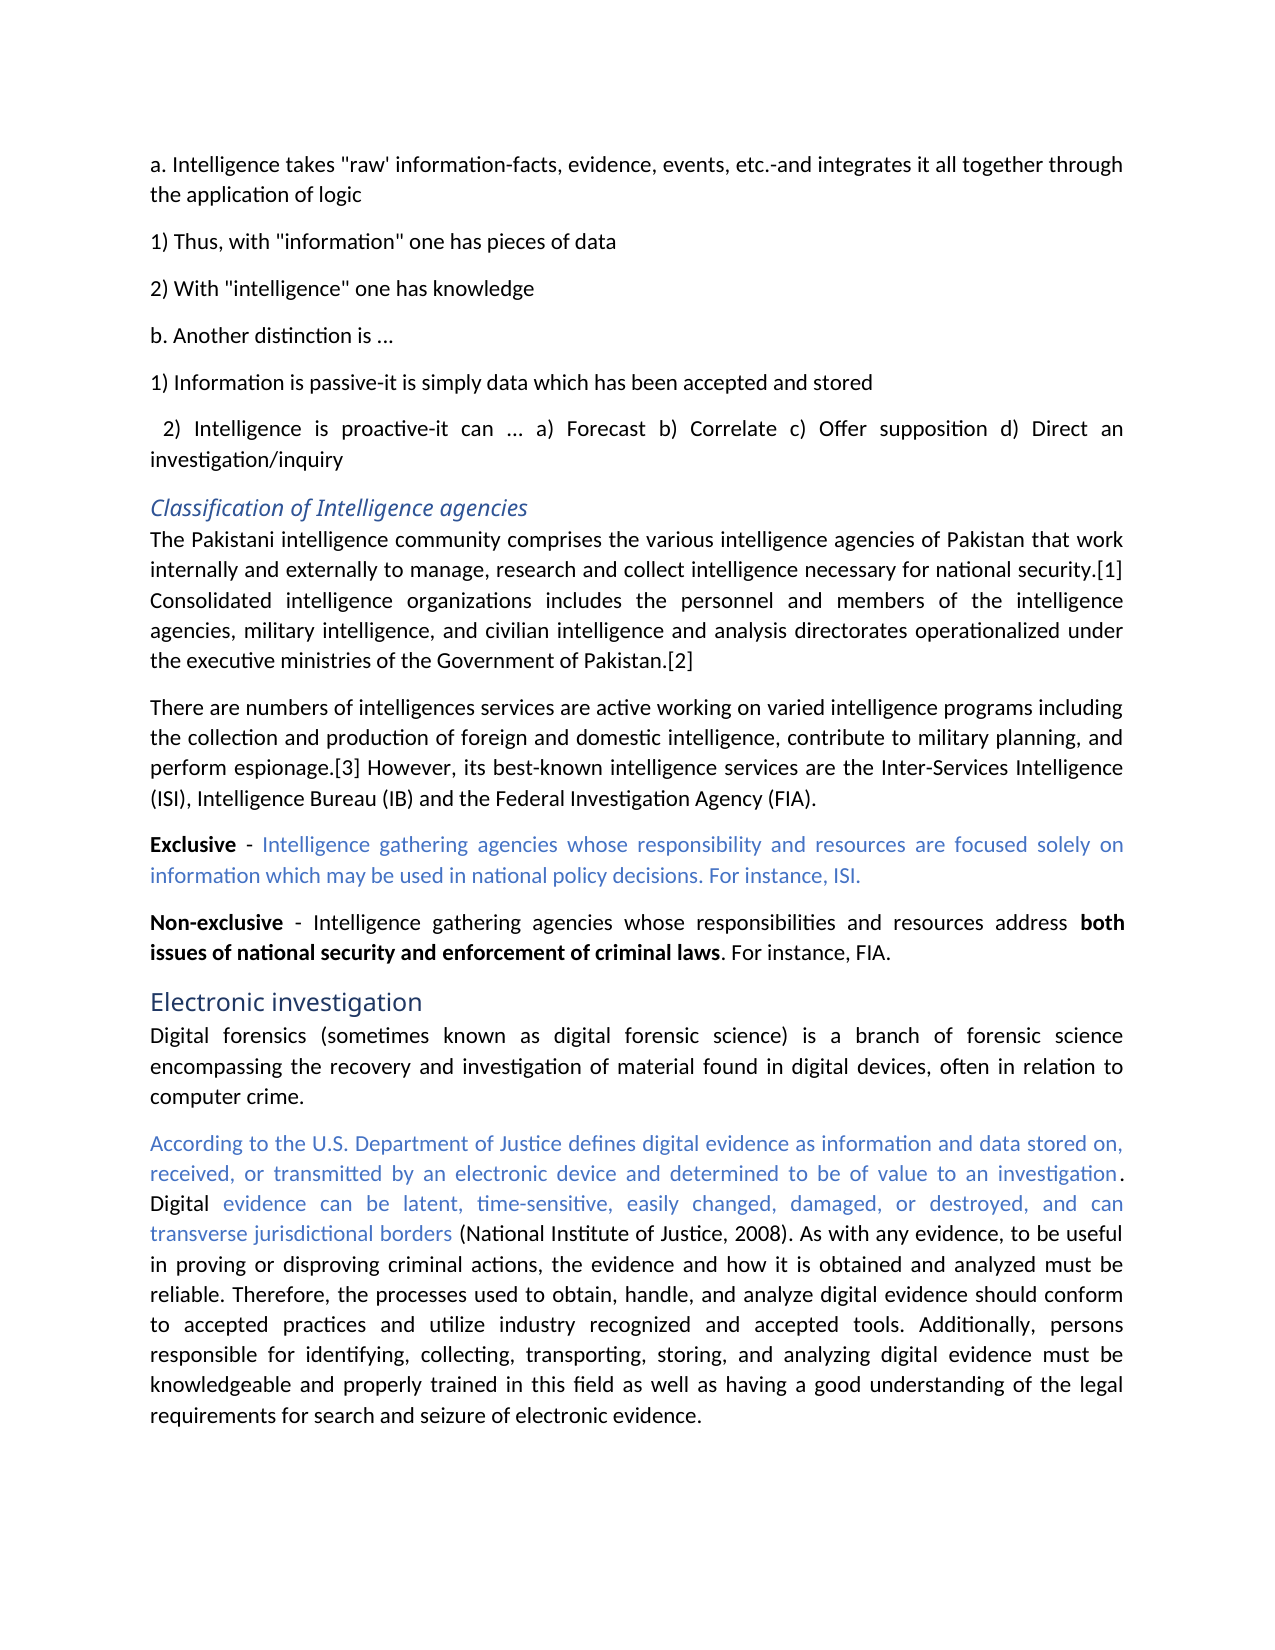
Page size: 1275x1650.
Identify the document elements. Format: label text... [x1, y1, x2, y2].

text There are numbers of intelligences services are active working on varied intelligence programs including the collection and production of foreign and domestic intelligence, contribute to military planning, and perform espionage.[3] However, its best-known intelligence services are the Inter-Services Intelligence (ISI), Intelligence Bureau (IB) and the Federal Investigation Agency (FIA). [150, 693, 1125, 812]
text 2) With "intelligence" one has knowledge [150, 274, 1125, 302]
text Digital forensics (sometimes known as digital forensic science) is a branch of forensic science encompassing the recovery and investigation of material found in digital devices, often in relation to computer crime. [150, 1022, 1125, 1110]
text a. Intelligence takes "raw' information-facts, evidence, events, etc.-and integrates it all together through the application of logic [150, 150, 1125, 208]
text Exclusive - Intelligence gathering agencies whose responsibility and resources are focused solely on information which may be used in national policy decisions. For instance, ISI. [150, 831, 1125, 889]
text 1) Information is passive-it is simply data which has been accepted and stored [150, 368, 1125, 396]
text The Pakistani intelligence community comprises the various intelligence agencies of Pakistan that work internally and externally to manage, research and collect intelligence necessary for national security.[1] Consolidated intelligence organizations includes the personnel and members of the intelligence agencies, military intelligence, and civilian intelligence and analysis directorates operationalized under the executive ministries of the Government of Pakistan.[2] [150, 525, 1125, 674]
text Non-exclusive - Intelligence gathering agencies whose responsibilities and resources address both issues of national security and enforcement of criminal laws. For instance, FIA. [150, 908, 1125, 966]
subtitle Classification of Intelligence agencies [150, 492, 1125, 523]
subtitle Electronic investigation [150, 985, 1125, 1019]
text 2) Intelligence is proactive-it can ... a) Forecast b) Correlate c) Offer supposition d) Direct an investigation/inquiry [150, 414, 1125, 473]
text According to the U.S. Department of Justice defines digital evidence as information and data stored on, received, or transmitted by an electronic device and determined to be of value to an investigation. Digital evidence can be latent, time-sensitive, easily changed, damaged, or destroyed, and can transverse jurisdictional borders (National Institute of Justice, 2008). As with any evidence, to be useful in proving or disproving criminal actions, the evidence and how it is obtained and analyzed must be reliable. Therefore, the processes used to obtain, handle, and analyze digital evidence should conform to accepted practices and utilize industry recognized and accepted tools. Additionally, persons responsible for identifying, collecting, transporting, storing, and analyzing digital evidence must be knowledgeable and properly trained in this field as well as having a good understanding of the legal requirements for search and seizure of electronic evidence. [150, 1129, 1125, 1429]
text 1) Thus, with "information" one has pieces of data [150, 227, 1125, 255]
text b. Another distinction is ... [150, 321, 1125, 349]
